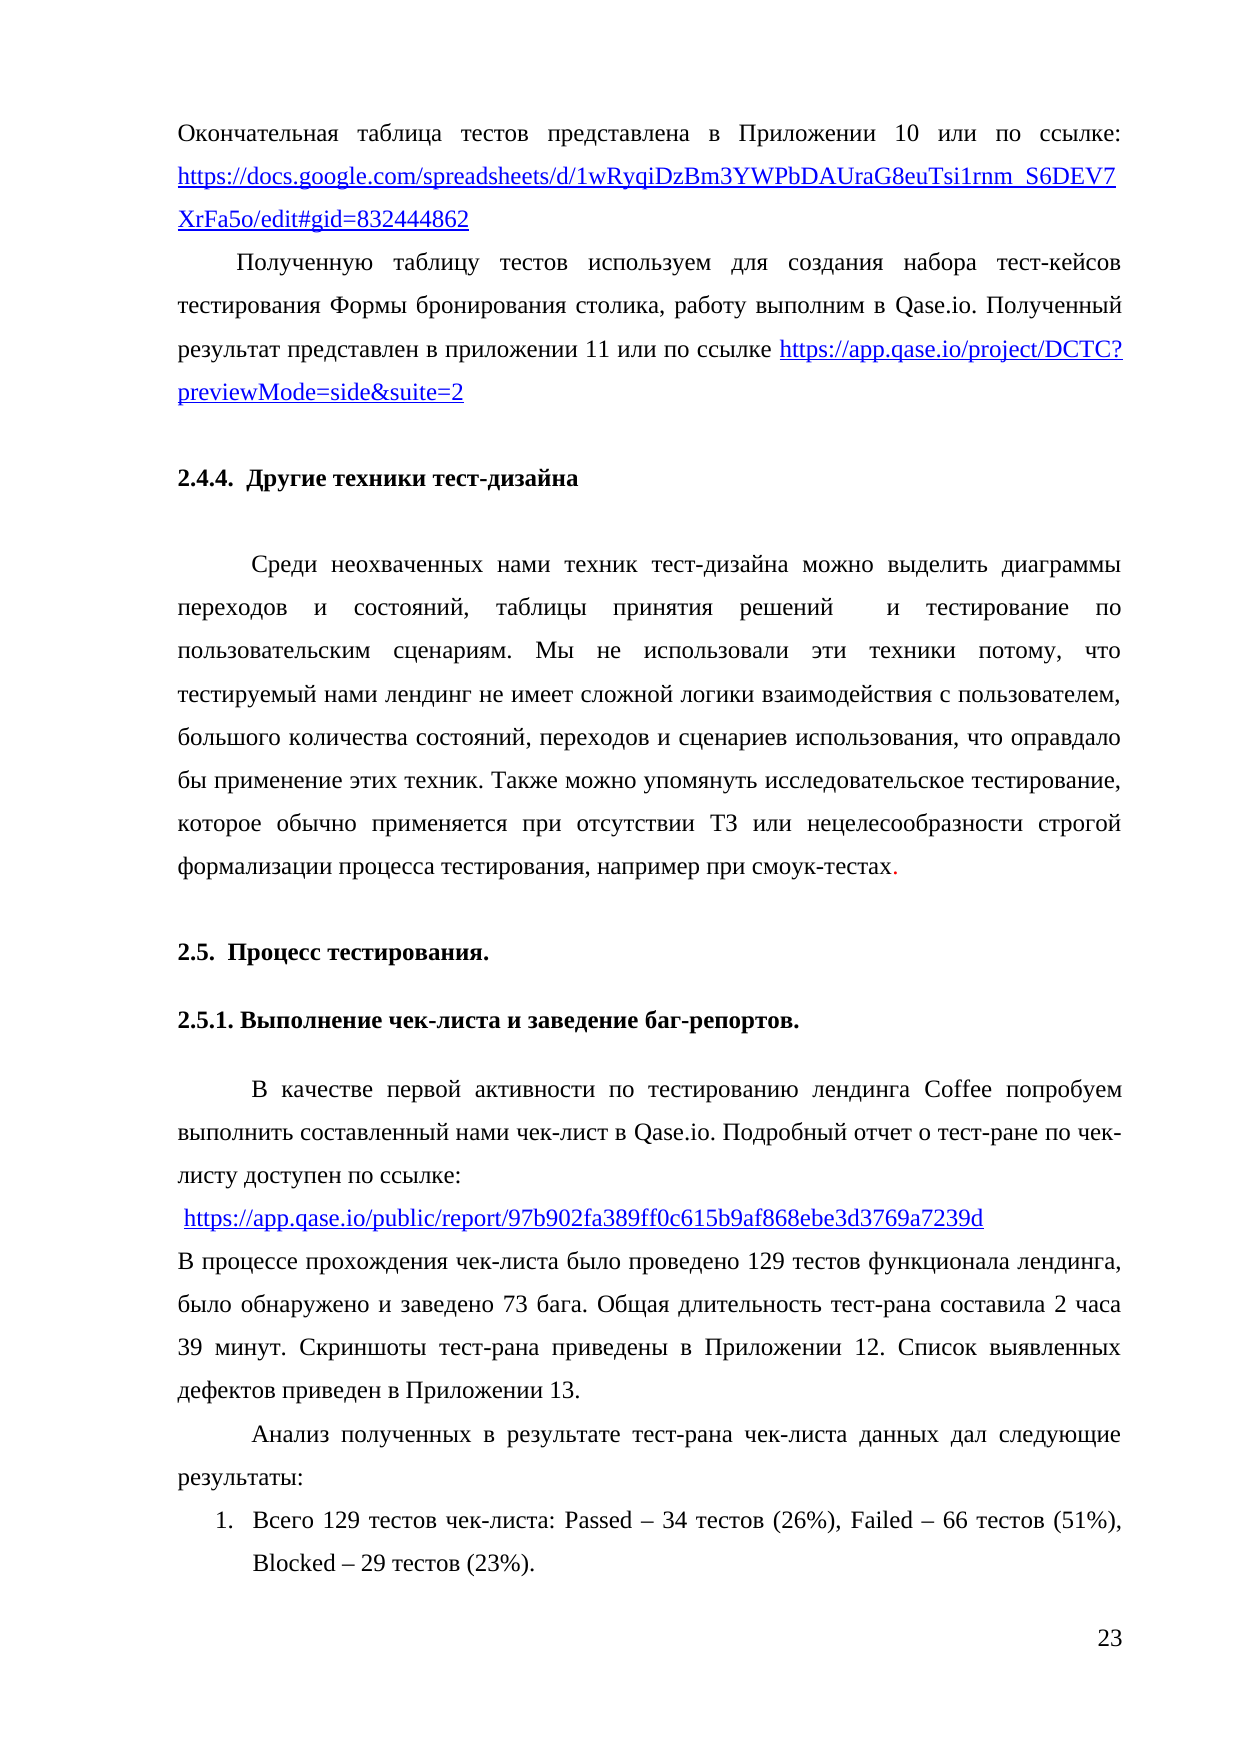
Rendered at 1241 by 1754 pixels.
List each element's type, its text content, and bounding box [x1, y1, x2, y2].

text Полученную таблицу тестов используем для создания набора тест-кейсов тестирования Формы бронирования столика, работу выполним в Qase.io. Полученный результат представлен в приложении 11 или по ссылке https://app.qase.io/project/DCTC?previewMode=side&suite=2 [177, 247, 1122, 406]
text В качестве первой активности по тестированию лендинга Coffee попробуем выполнить составленный нами чек-лист в Qase.io. Подробный отчет о тест-ране по чек-листу доступен по ссылке: [177, 1074, 1122, 1189]
text 2.4.4. Другие техники тест-дизайна [177, 463, 1122, 492]
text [177, 118, 1122, 233]
text Анализ полученных в результате тест-рана чек-листа данных дал следующие результаты: [177, 1419, 1122, 1491]
text https://app.qase.io/public/report/97b902fa389ff0c615b9af868ebe3d3769a7239d [177, 1203, 1122, 1232]
text 2.5.1. Выполнение чек-листа и заведение баг-репортов. [177, 1006, 1122, 1034]
text Среди неохваченных нами техник тест-дизайна можно выделить диаграммы переходов и состояний, таблицы принятия решений и тестирование по пользовательским сценариям. Мы не использовали эти техники потому, что тестируемый нами лендинг не имеет сложной логики взаимодействия с пользователем, большого количества состояний, переходов и сценариев использования, что оправдало бы применение этих техник. Также можно упомянуть исследовательское тестирование, которое обычно применяется при отсутствии ТЗ или нецелесообразности строгой формализации процесса тестирования, например при смоук-тестах. [177, 549, 1122, 880]
text 2.5. Процесс тестирования. [177, 937, 1122, 966]
text В процессе прохождения чек-листа было проведено 129 тестов функционала лендинга, было обнаружено и заведено 73 бага. Общая длительность тест-рана составила 2 часа 39 минут. Скриншоты тест-рана приведены в Приложении 12. Список выявленных дефектов приведен в Приложении 13. [177, 1246, 1122, 1404]
list Всего 129 тестов чек-листа: Passed – 34 тестов (26%), Failed – 66 тестов (51%), Blocked – 29 тестов (23%). [215, 1505, 1122, 1577]
